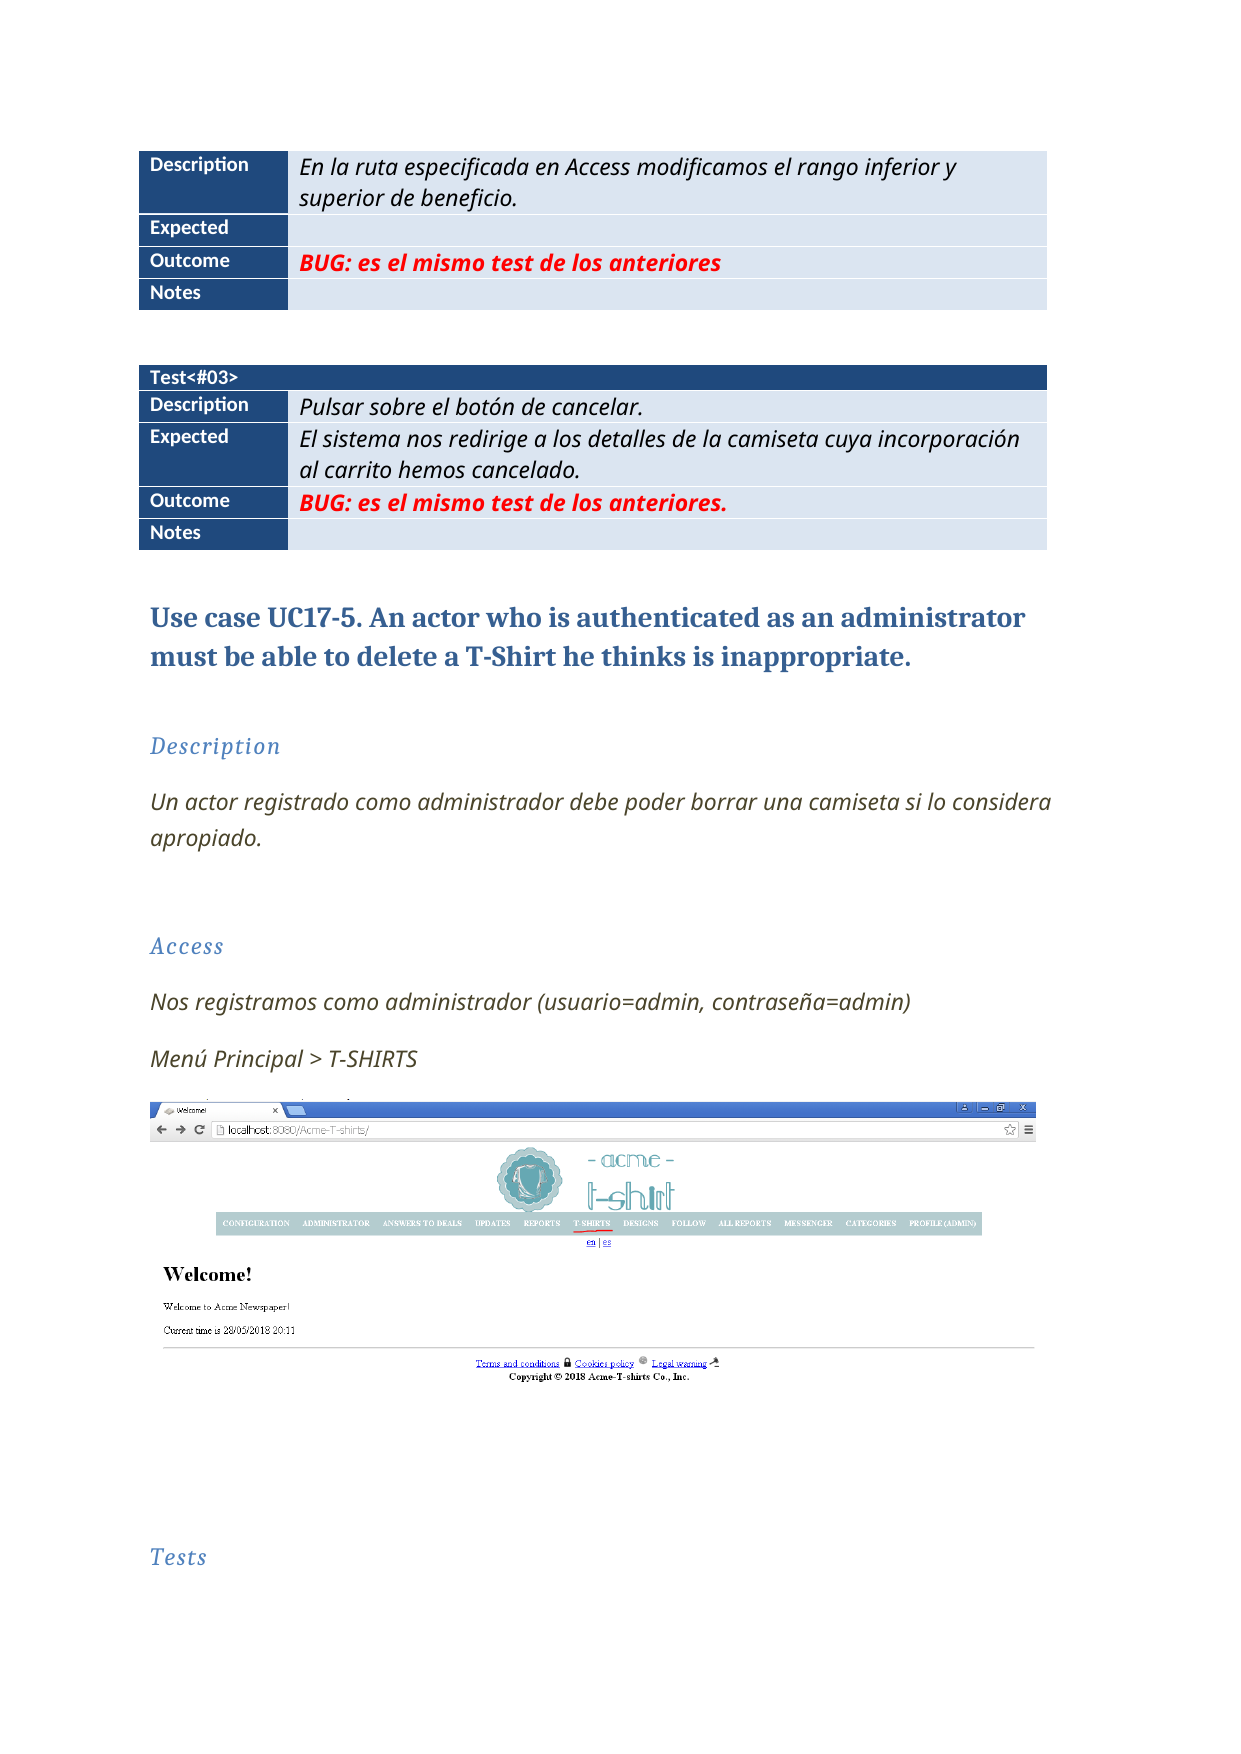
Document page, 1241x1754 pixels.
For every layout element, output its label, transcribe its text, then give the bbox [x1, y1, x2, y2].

table_cell Description [139, 151, 288, 213]
subtitle Description [150, 732, 1090, 761]
table_cell Description [139, 391, 288, 422]
text Nos registramos como administrador (usuario=admin, contraseña=admin) [150, 986, 1090, 1017]
table_cell [288, 519, 1047, 550]
table_cell Outcome [139, 487, 288, 518]
table_cell BUG: es el mismo test de los anteriores [288, 247, 1047, 278]
picture [150, 1099, 1036, 1517]
text Use case UC17-5. An actor who is authenticated as an administrator must be able to delete a T-Shirt he thinks is inappropriate. [150, 601, 1090, 673]
table_cell [288, 279, 1047, 310]
subtitle Tests [150, 1543, 1090, 1571]
table_cell Outcome [139, 247, 288, 278]
table_cell Expected [139, 215, 288, 246]
table_cell Notes [139, 279, 288, 310]
table_cell BUG: es el mismo test de los anteriores. [288, 487, 1047, 518]
subtitle Un actor registrado como administrador debe poder borrar una camiseta si lo considera apropiado. [150, 786, 1090, 853]
table_cell [288, 215, 1047, 246]
table_header Test<#03> [139, 365, 1047, 390]
table_cell Notes [139, 519, 288, 550]
table_cell Pulsar sobre el botón de cancelar. [288, 391, 1047, 422]
table_cell En la ruta especificada en Access modificamos el rango inferior y superior de beneficio. [288, 151, 1047, 213]
subtitle Access [150, 932, 1090, 961]
table_cell El sistema nos redirige a los detalles de la camiseta cuya incorporación al carrito hemos cancelado. [288, 423, 1047, 486]
text Menú Principal > T-SHIRTS [150, 1042, 1090, 1074]
table_cell Expected [139, 423, 288, 486]
